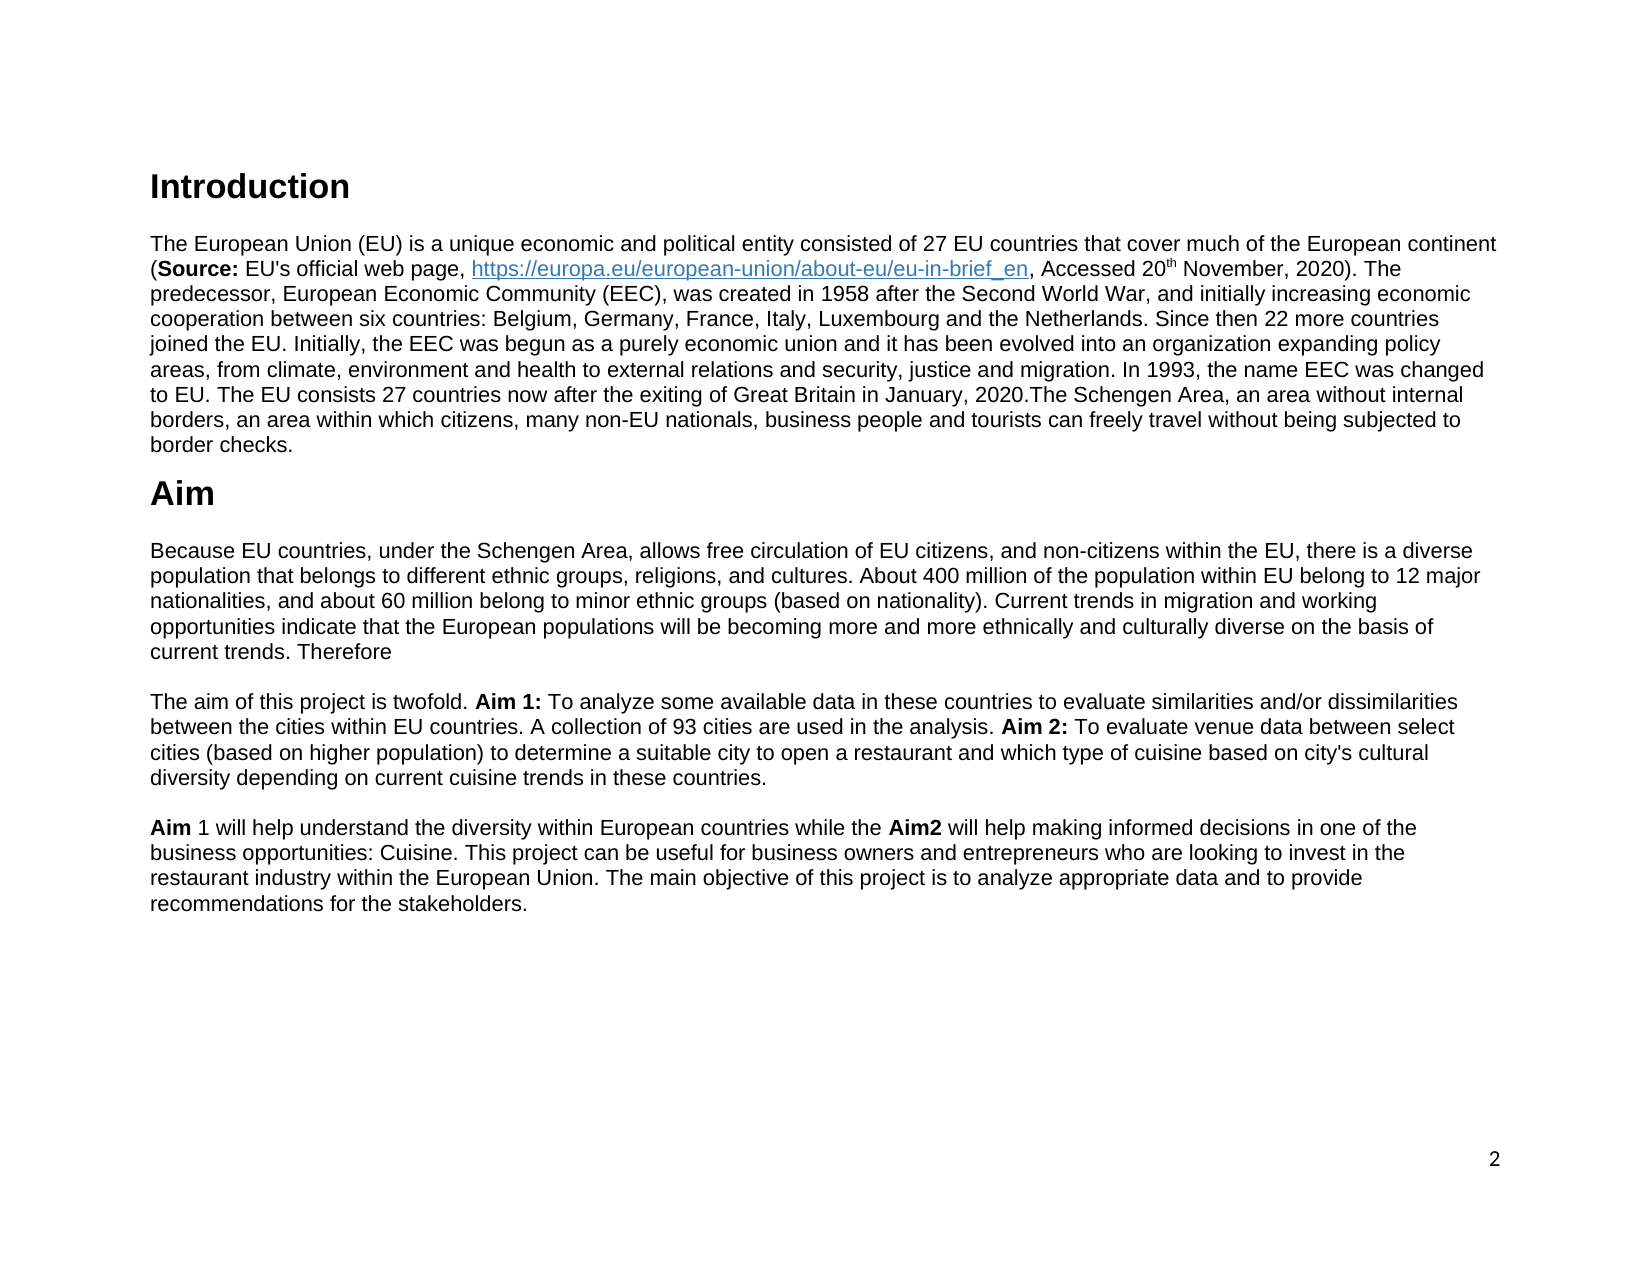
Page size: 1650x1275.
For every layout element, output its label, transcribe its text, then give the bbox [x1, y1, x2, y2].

text Because EU countries, under the Schengen Area, allows free circulation of EU citizens, and non-citizens within the EU, there is a diverse population that belongs to different ethnic groups, religions, and cultures. About 400 million of the population within EU belong to 12 major nationalities, and about 60 million belong to minor ethnic groups (based on nationality). Current trends in migration and working opportunities indicate that the European populations will be becoming more and more ethnically and culturally diverse on the basis of current trends. Therefore [150, 538, 1500, 664]
text The European Union (EU) is a unique economic and political entity consisted of 27 EU countries that cover much of the European continent (Source: EU's official web page, https://europa.eu/european-union/about-eu/eu-in-brief_en, Accessed 20th November, 2020). The predecessor, European Economic Community (EEC), was created in 1958 after the Second World War, and initially increasing economic cooperation between six countries: Belgium, Germany, France, Italy, Luxembourg and the Netherlands. Since then 22 more countries joined the EU. Initially, the EEC was begun as a purely economic union and it has been evolved into an organization expanding policy areas, from climate, environment and health to external relations and security, justice and migration. In 1993, the name EEC was changed to EU. The EU consists 27 countries now after the exiting of Great Britain in January, 2020.The Schengen Area, an area without internal borders, an area within which citizens, many non-EU nationals, business people and tourists can freely travel without being subjected to border checks. [150, 231, 1500, 457]
text Introduction [150, 166, 1500, 206]
text Aim 1 will help understand the diversity within European countries while the Aim2 will help making informed decisions in one of the business opportunities: Cuisine. This project can be useful for business owners and entrepreneurs who are looking to invest in the restaurant industry within the European Union. The main objective of this project is to analyze appropriate data and to provide recommendations for the stakeholders. [150, 815, 1500, 916]
text The aim of this project is twofold. Aim 1: To analyze some available data in these countries to evaluate similarities and/or dissimilarities between the cities within EU countries. A collection of 93 cities are used in the analysis. Aim 2: To evaluate venue data between select cities (based on higher population) to determine a suitable city to open a restaurant and which type of cuisine based on city's cultural diversity depending on current cuisine trends in these countries. [150, 689, 1500, 790]
text Aim [150, 473, 1500, 513]
